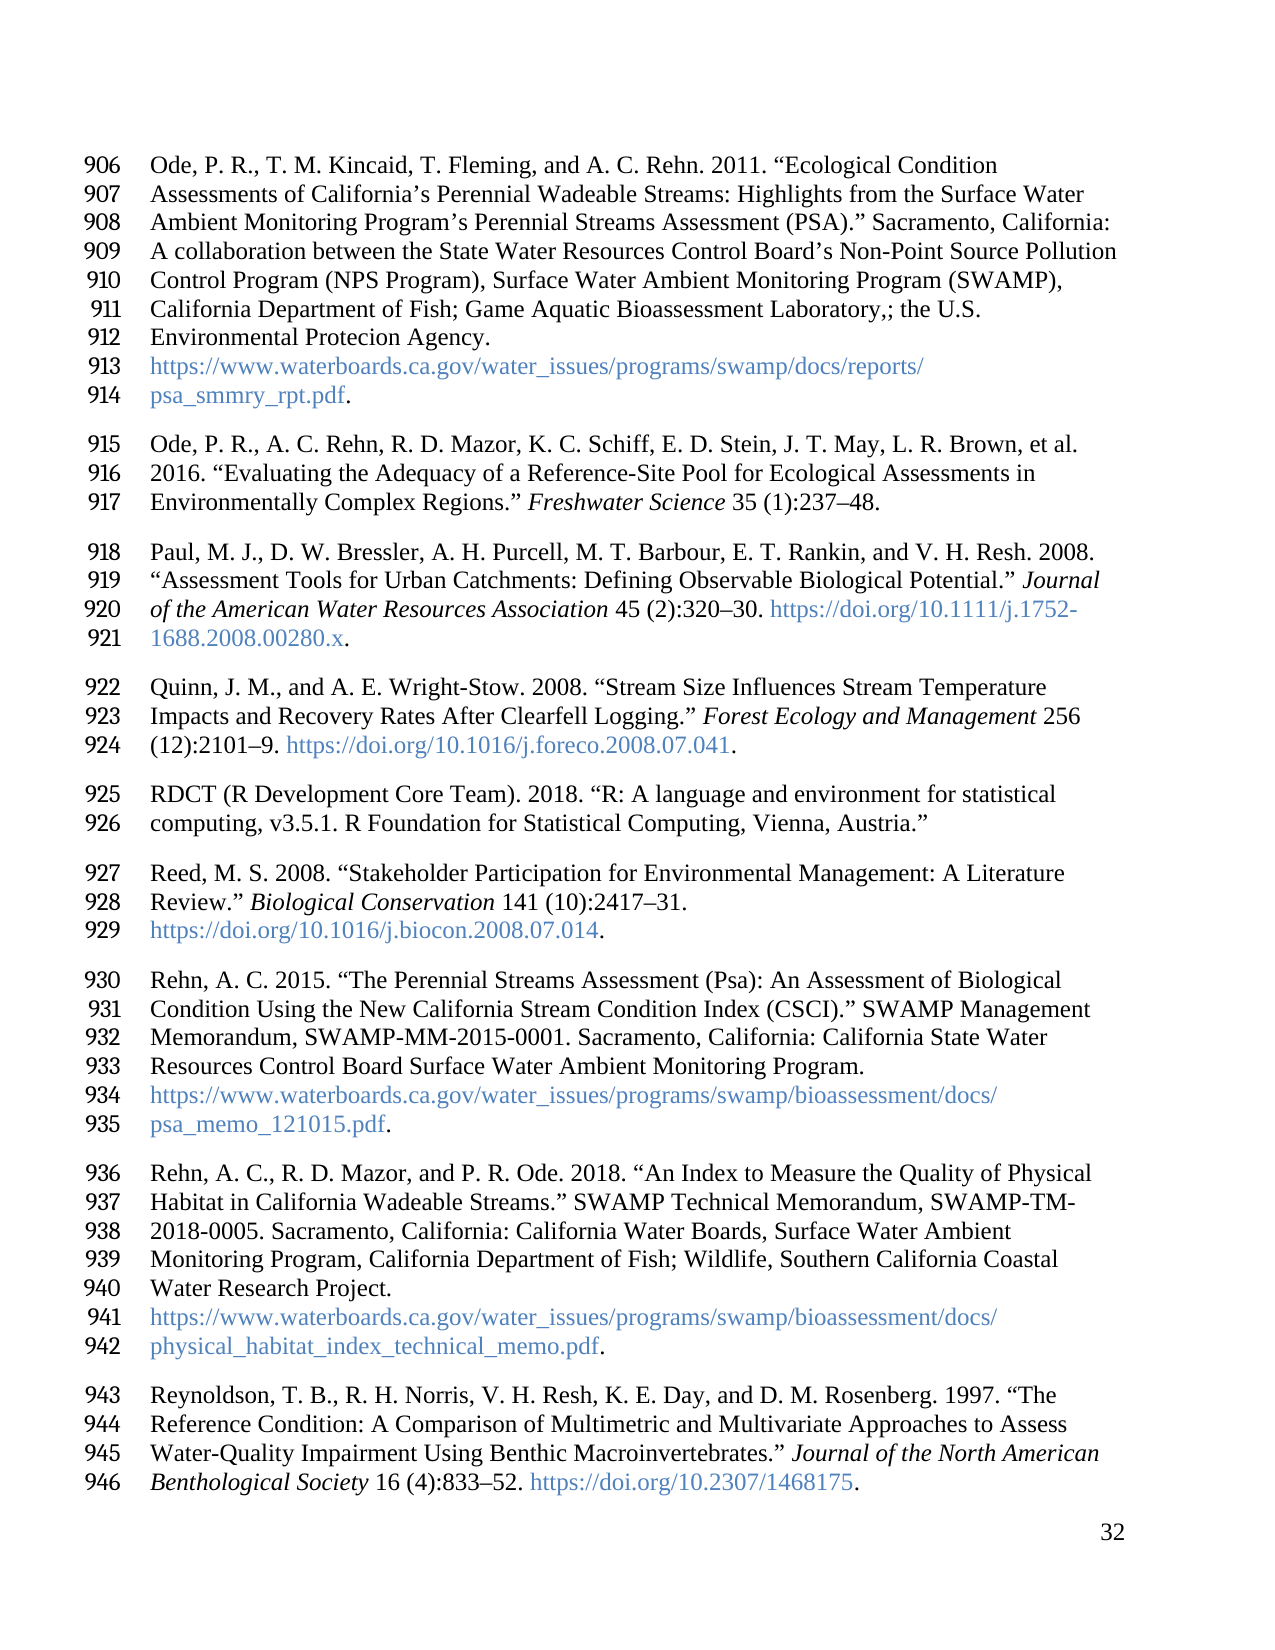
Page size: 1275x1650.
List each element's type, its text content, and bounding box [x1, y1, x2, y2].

text Reynoldson, T. B., R. H. Norris, V. H. Resh, K. E. Day, and D. M. Rosenberg. 1997. “The Reference Condition: A Comparison of Multimetric and Multivariate Approaches to Assess Water-Quality Impairment Using Benthic Macroinvertebrates.” Journal of the North American Benthological Society 16 (4):833–52. https://doi.org/10.2307/1468175. [150, 1380, 1125, 1495]
text Reed, M. S. 2008. “Stakeholder Participation for Environmental Management: A Literature Review.” Biological Conservation 141 (10):2417–31. https://doi.org/10.1016/j.biocon.2008.07.014. [150, 858, 1125, 944]
text Rehn, A. C. 2015. “The Perennial Streams Assessment (Psa): An Assessment of Biological Condition Using the New California Stream Condition Index (CSCI).” SWAMP Management Memorandum, SWAMP-MM-2015-0001. Sacramento, California: California State Water Resources Control Board Surface Water Ambient Monitoring Program. https://www.waterboards.ca.gov/water_issues/programs/swamp/bioassessment/docs/psa_memo_121015.pdf. [150, 965, 1125, 1137]
text Ode, P. R., A. C. Rehn, R. D. Mazor, K. C. Schiff, E. D. Stein, J. T. May, L. R. Brown, et al. 2016. “Evaluating the Adequacy of a Reference-Site Pool for Ecological Assessments in Environmentally Complex Regions.” Freshwater Science 35 (1):237–48. [150, 429, 1125, 516]
text Ode, P. R., T. M. Kincaid, T. Fleming, and A. C. Rehn. 2011. “Ecological Condition Assessments of California’s Perennial Wadeable Streams: Highlights from the Surface Water Ambient Monitoring Program’s Perennial Streams Assessment (PSA).” Sacramento, California: A collaboration between the State Water Resources Control Board’s Non-Point Source Pollution Control Program (NPS Program), Surface Water Ambient Monitoring Program (SWAMP), California Department of Fish; Game Aquatic Bioassessment Laboratory,; the U.S. Environmental Protecion Agency. https://www.waterboards.ca.gov/water_issues/programs/swamp/docs/reports/psa_smmry_rpt.pdf. [150, 150, 1125, 409]
text Rehn, A. C., R. D. Mazor, and P. R. Ode. 2018. “An Index to Measure the Quality of Physical Habitat in California Wadeable Streams.” SWAMP Technical Memorandum, SWAMP-TM-2018-0005. Sacramento, California: California Water Boards, Surface Water Ambient Monitoring Program, California Department of Fish; Wildlife, Southern California Coastal Water Research Project. https://www.waterboards.ca.gov/water_issues/programs/swamp/bioassessment/docs/physical_habitat_index_technical_memo.pdf. [150, 1158, 1125, 1359]
text RDCT (R Development Core Team). 2018. “R: A language and environment for statistical computing, v3.5.1. R Foundation for Statistical Computing, Vienna, Austria.” [150, 779, 1125, 837]
text Paul, M. J., D. W. Bressler, A. H. Purcell, M. T. Barbour, E. T. Rankin, and V. H. Resh. 2008. “Assessment Tools for Urban Catchments: Defining Observable Biological Potential.” Journal of the American Water Resources Association 45 (2):320–30. https://doi.org/10.1111/j.1752-1688.2008.00280.x. [150, 537, 1125, 652]
text Quinn, J. M., and A. E. Wright-Stow. 2008. “Stream Size Influences Stream Temperature Impacts and Recovery Rates After Clearfell Logging.” Forest Ecology and Management 256 (12):2101–9. https://doi.org/10.1016/j.foreco.2008.07.041. [150, 672, 1125, 759]
